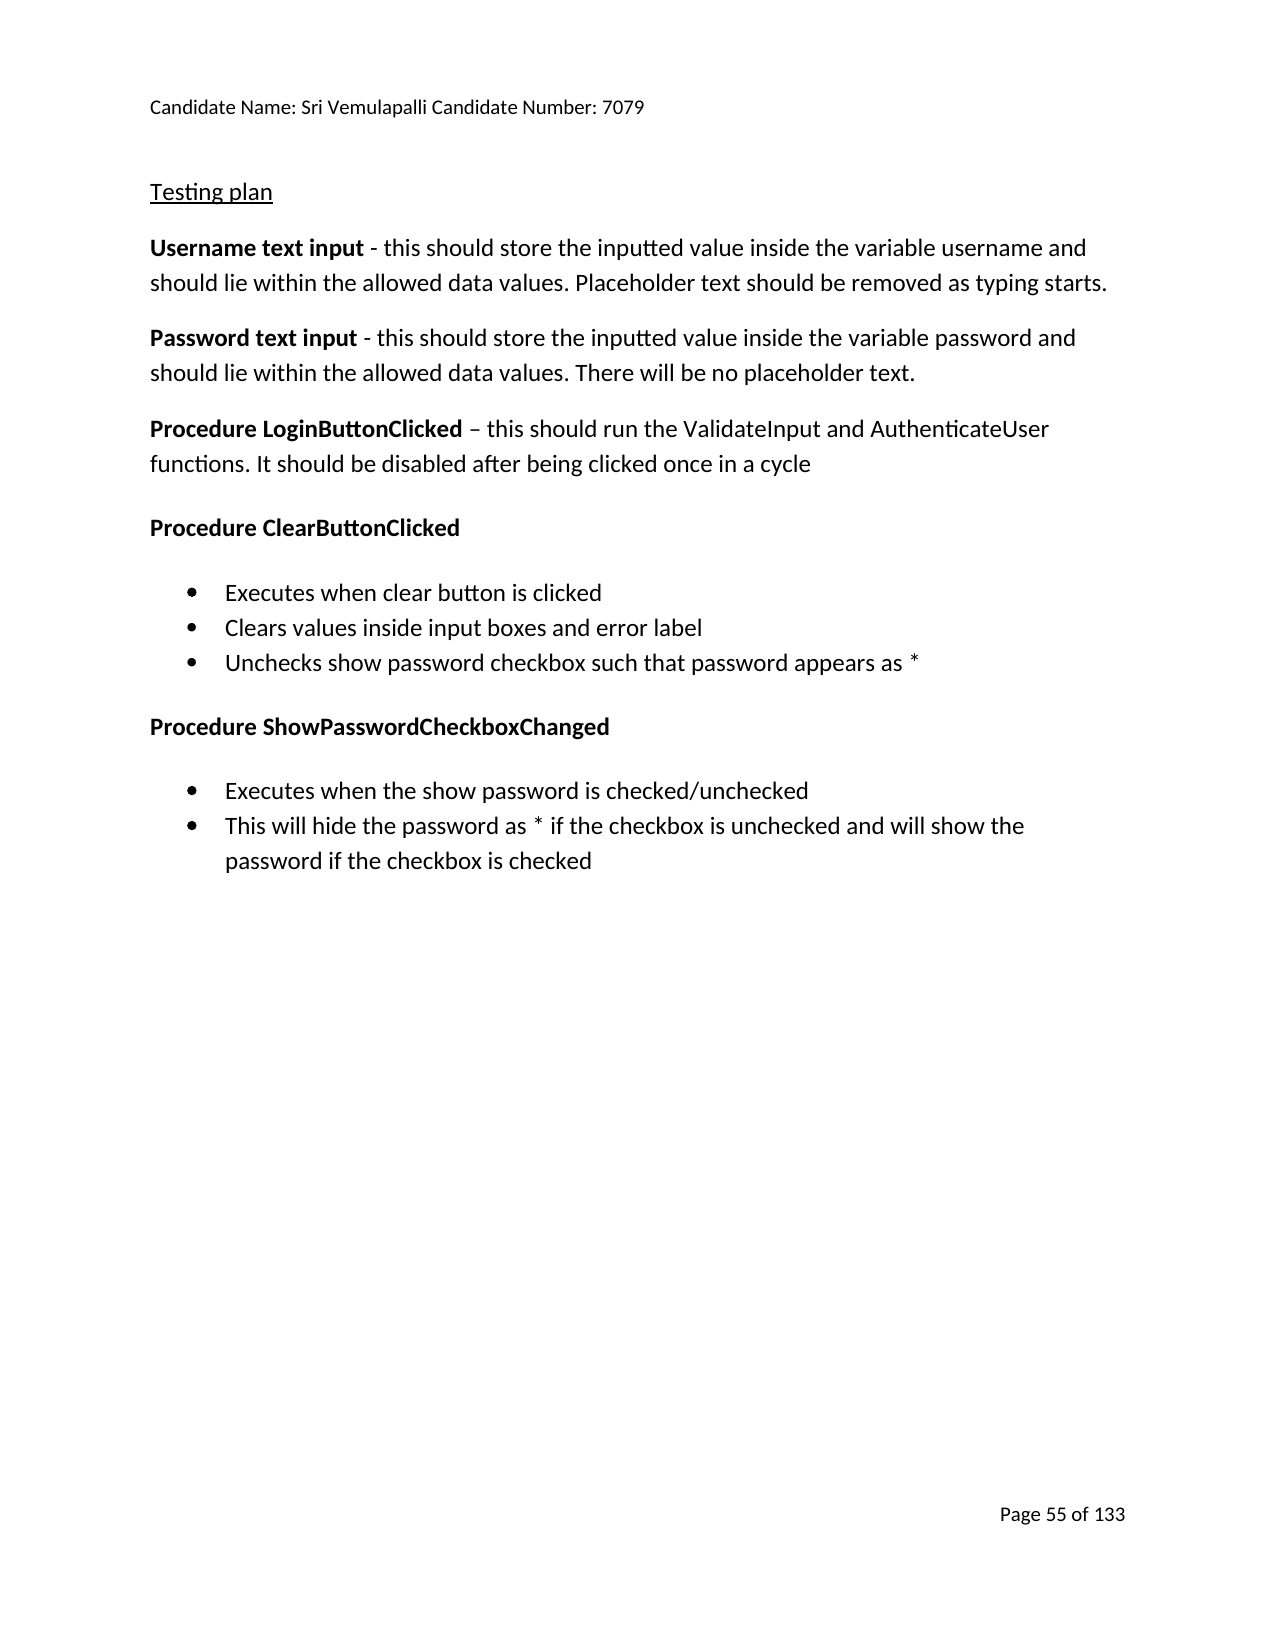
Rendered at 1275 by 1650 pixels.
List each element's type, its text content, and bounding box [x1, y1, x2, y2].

text Testing plan [150, 176, 1125, 206]
text Procedure LoginButtonClicked – this should run the ValidateInput and AuthenticateUser functions. It should be disabled after being clicked once in a cycle [150, 413, 1125, 479]
text Procedure ShowPasswordCheckboxChanged [150, 711, 1125, 741]
text Procedure ClearButtonClicked [150, 512, 1125, 543]
list This will hide the password as * if the checkbox is unchecked and will show the password if the checkbox is checked [187, 810, 1125, 876]
list Executes when the show password is checked/unchecked [187, 775, 1125, 806]
list Clears values inside input boxes and error label [187, 612, 1125, 642]
list Unchecks show password checkbox such that password appears as * [187, 647, 1125, 677]
text Username text input - this should store the inputted value inside the variable username and should lie within the allowed data values. Placeholder text should be removed as typing starts. [150, 232, 1125, 297]
text Password text input - this should store the inputted value inside the variable password and should lie within the allowed data values. There will be no placeholder text. [150, 322, 1125, 388]
list Executes when clear button is clicked [187, 577, 1125, 607]
